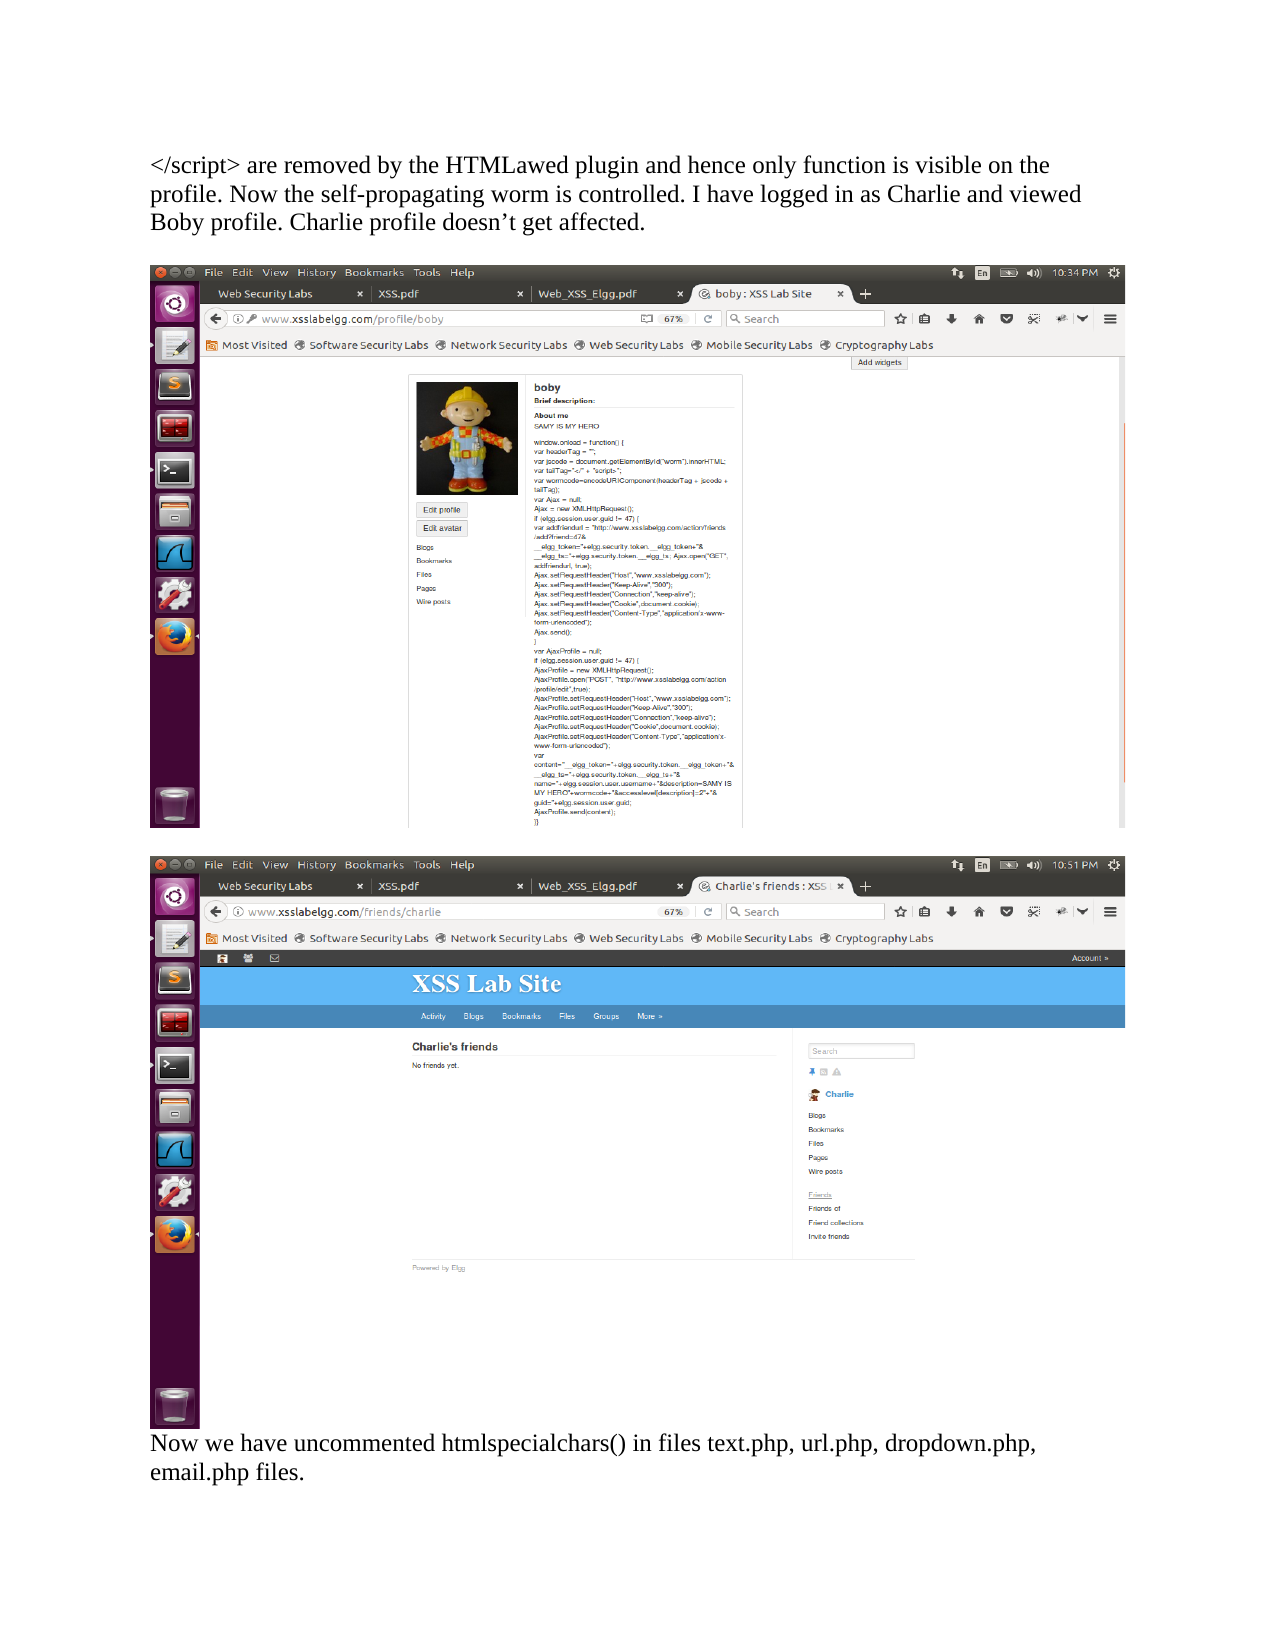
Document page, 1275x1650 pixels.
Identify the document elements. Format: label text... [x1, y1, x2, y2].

text Now we have uncommented htmlspecialchars() in files text.php, url.php, dropdown.php, email.php files. [150, 1429, 1125, 1486]
picture [150, 856, 1125, 1429]
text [150, 150, 1125, 236]
picture [150, 265, 1125, 828]
